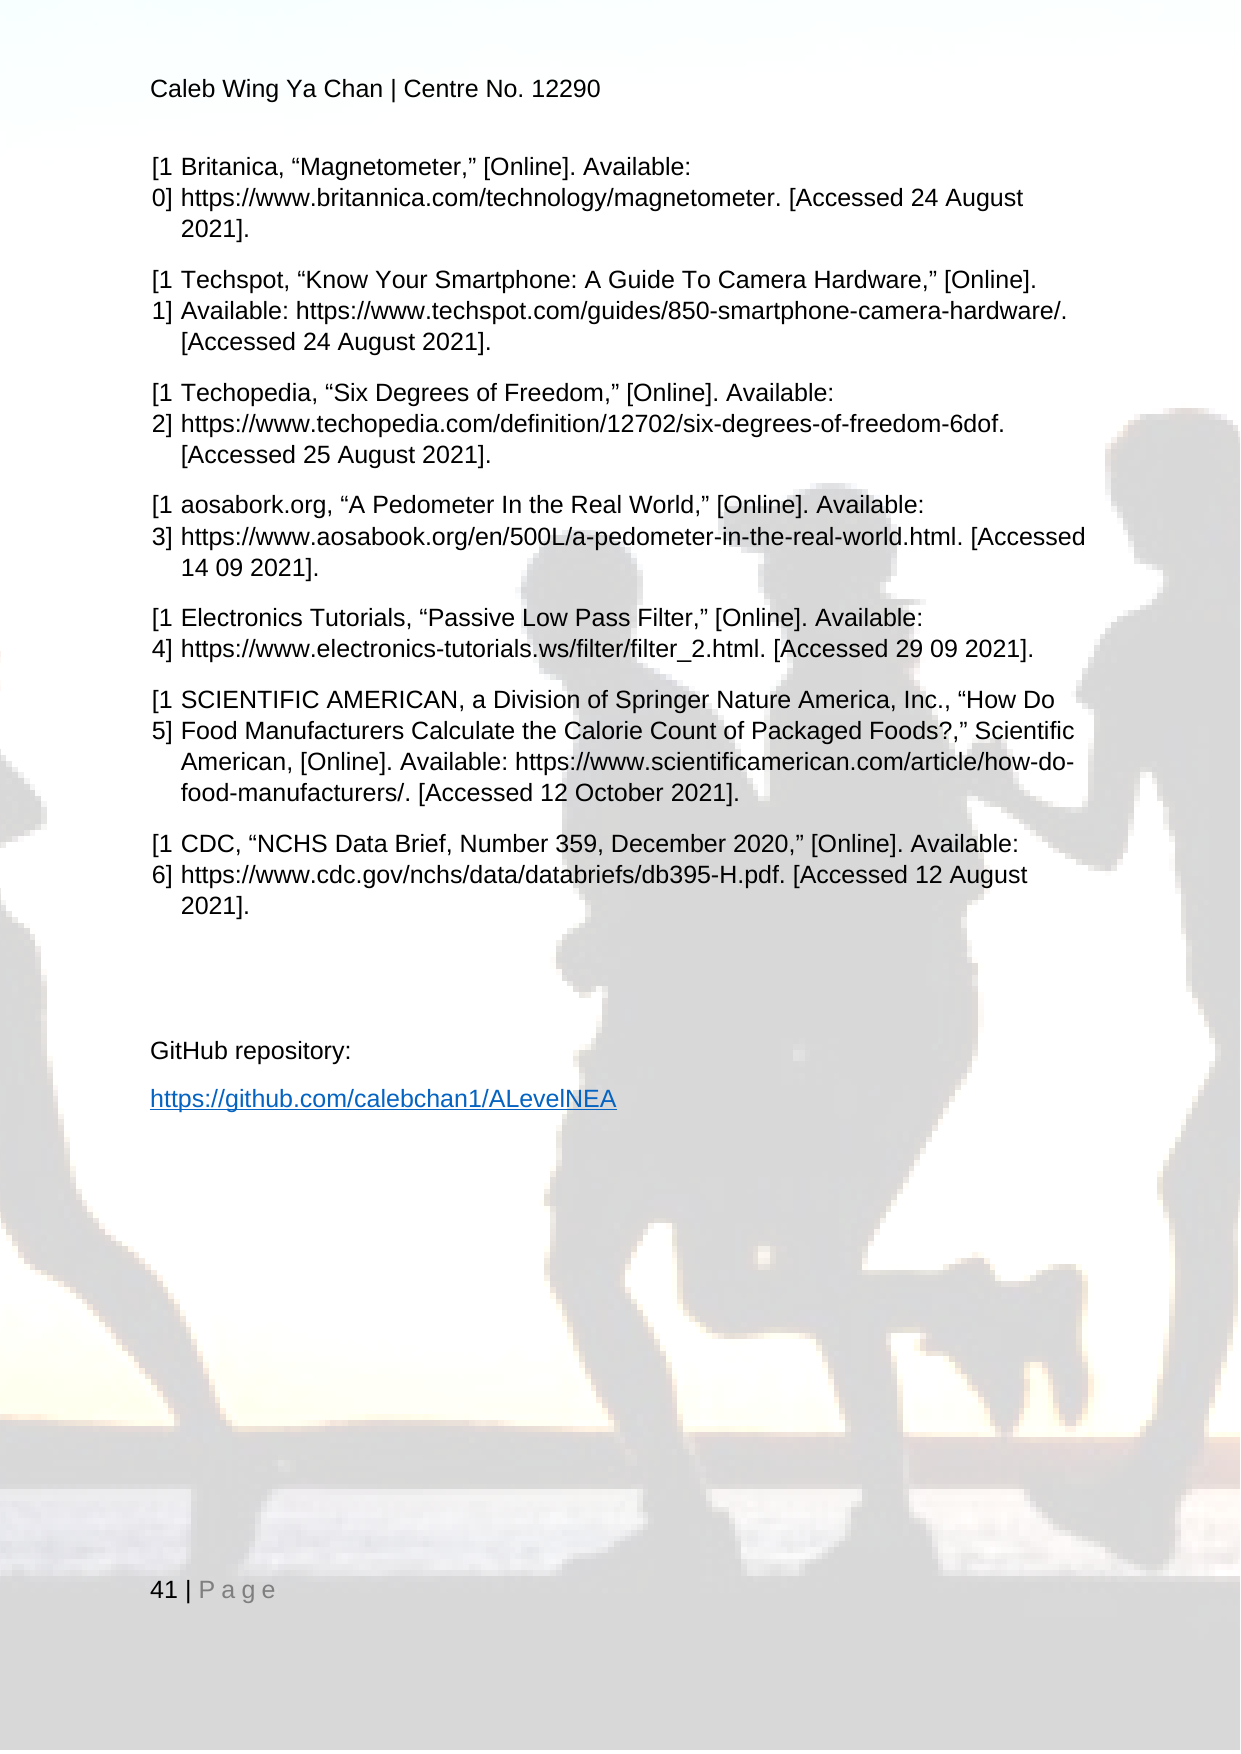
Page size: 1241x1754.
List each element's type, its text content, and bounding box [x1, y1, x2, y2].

text GitHub repository: [150, 1036, 1090, 1065]
text https://github.com/calebchan1/ALevelNEA [150, 1084, 1090, 1112]
